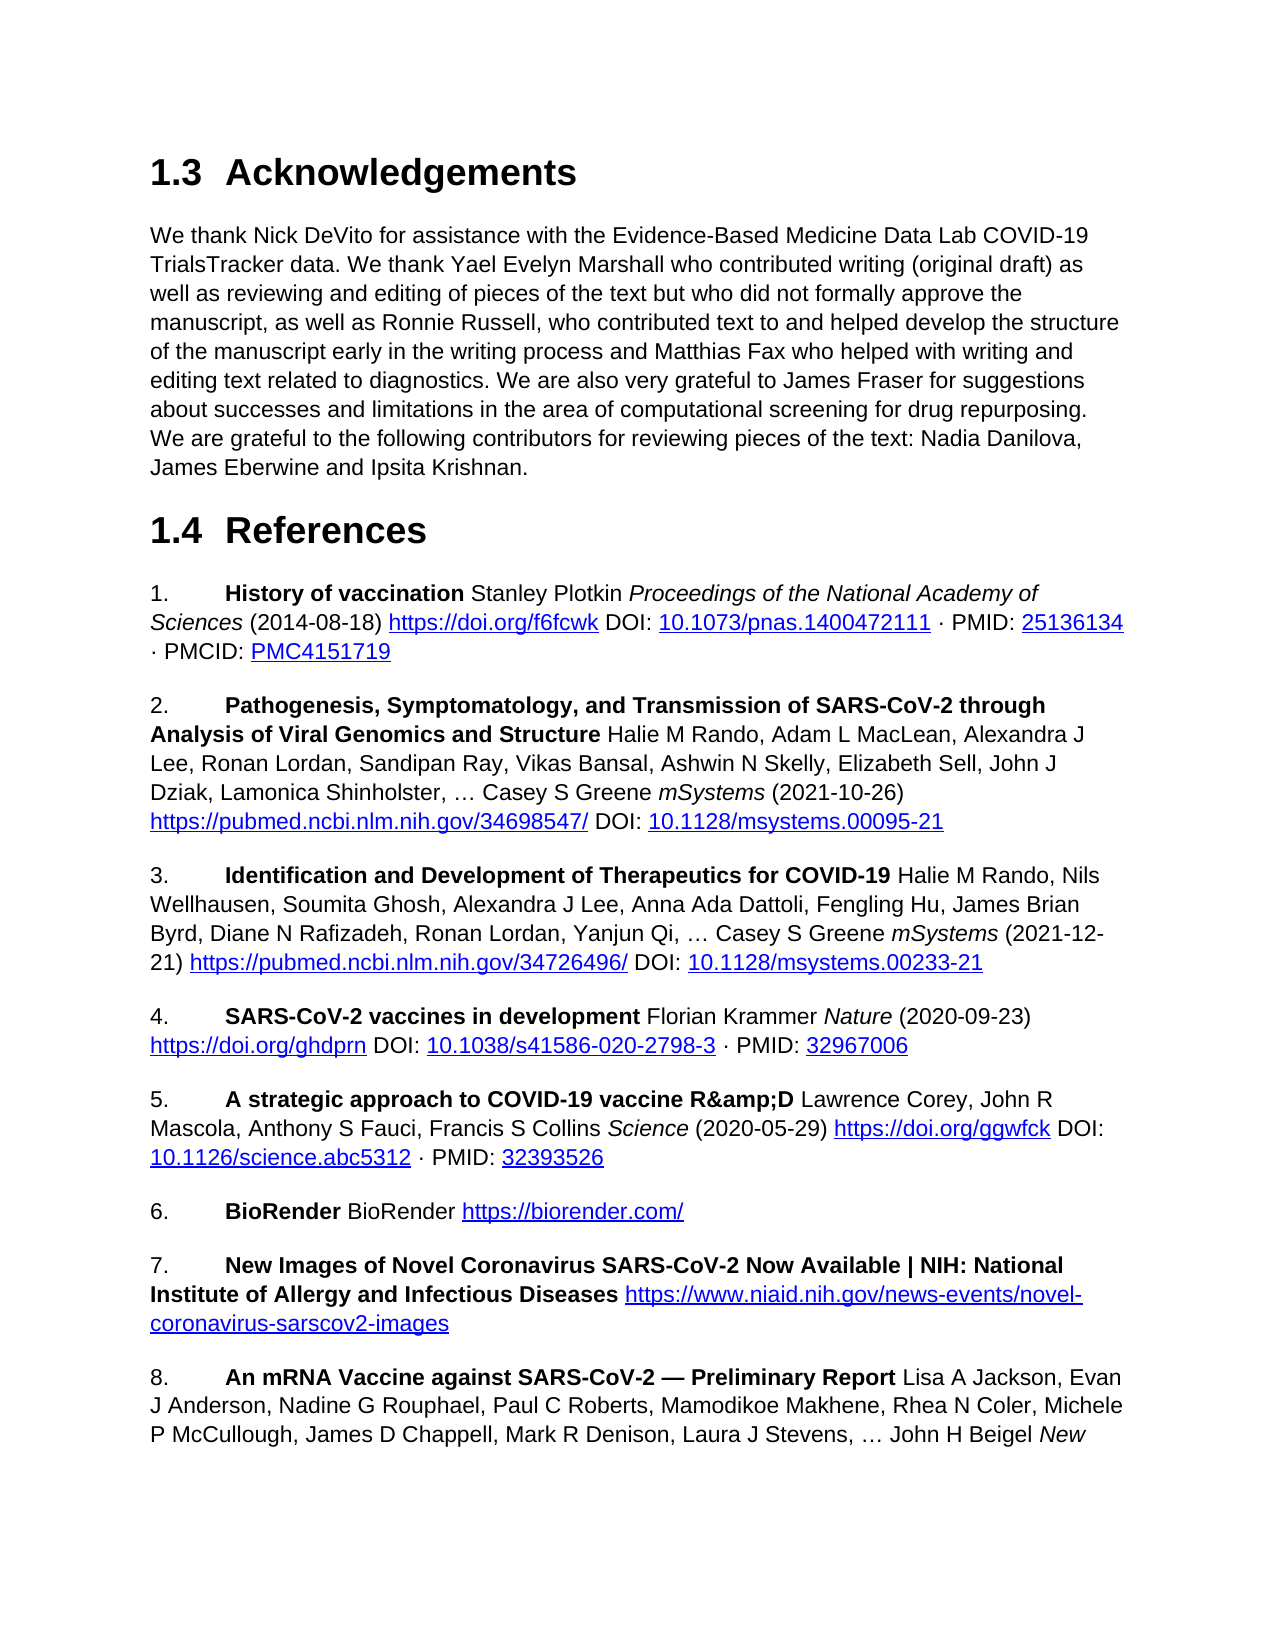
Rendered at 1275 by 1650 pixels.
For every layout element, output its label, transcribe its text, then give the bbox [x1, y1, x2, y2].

text 4. SARS-CoV-2 vaccines in development Florian Krammer Nature (2020-09-23) https://doi.org/ghdprn DOI: 10.1038/s41586-020-2798-3 · PMID: 32967006 [150, 1003, 1125, 1058]
text 7. New Images of Novel Coronavirus SARS-CoV-2 Now Available | NIH: National Institute of Allergy and Infectious Diseases https://www.niaid.nih.gov/news-events/novel-coronavirus-sarscov2-images [150, 1252, 1125, 1336]
text 2. Pathogenesis, Symptomatology, and Transmission of SARS-CoV-2 through Analysis of Viral Genomics and Structure Halie M Rando, Adam L MacLean, Alexandra J Lee, Ronan Lordan, Sandipan Ray, Vikas Bansal, Ashwin N Skelly, Elizabeth Sell, John J Dziak, Lamonica Shinholster, … Casey S Greene mSystems (2021-10-26) https://pubmed.ncbi.nlm.nih.gov/34698547/ DOI: 10.1128/msystems.00095-21 [150, 692, 1125, 834]
text 5. A strategic approach to COVID-19 vaccine R&amp;D Lawrence Corey, John R Mascola, Anthony S Fauci, Francis S Collins Science (2020-05-29) https://doi.org/ggwfck DOI: 10.1126/science.abc5312 · PMID: 32393526 [150, 1086, 1125, 1170]
subtitle 1.3 Acknowledgements [150, 150, 1125, 193]
text 3. Identification and Development of Therapeutics for COVID-19 Halie M Rando, Nils Wellhausen, Soumita Ghosh, Alexandra J Lee, Anna Ada Dattoli, Fengling Hu, James Brian Byrd, Diane N Rafizadeh, Ronan Lordan, Yanjun Qi, … Casey S Greene mSystems (2021-12-21) https://pubmed.ncbi.nlm.nih.gov/34726496/ DOI: 10.1128/msystems.00233-21 [150, 862, 1125, 975]
text 6. BioRender BioRender https://biorender.com/ [150, 1198, 1125, 1224]
text 1. History of vaccination Stanley Plotkin Proceedings of the National Academy of Sciences (2014-08-18) https://doi.org/f6fcwk DOI: 10.1073/pnas.1400472111 · PMID: 25136134 · PMCID: PMC4151719 [150, 580, 1125, 665]
subtitle 1.4 References [150, 508, 1125, 551]
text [150, 1363, 1125, 1448]
text We thank Nick DeVito for assistance with the Evidence-Based Medicine Data Lab COVID-19 TrialsTracker data. We thank Yael Evelyn Marshall who contributed writing (original draft) as well as reviewing and editing of pieces of the text but who did not formally approve the manuscript, as well as Ronnie Russell, who contributed text to and helped develop the structure of the manuscript early in the writing process and Matthias Fax who helped with writing and editing text related to diagnostics. We are also very grateful to James Fraser for suggestions about successes and limitations in the area of computational screening for drug repurposing. We are grateful to the following contributors for reviewing pieces of the text: Nadia Danilova, James Eberwine and Ipsita Krishnan. [150, 222, 1125, 480]
